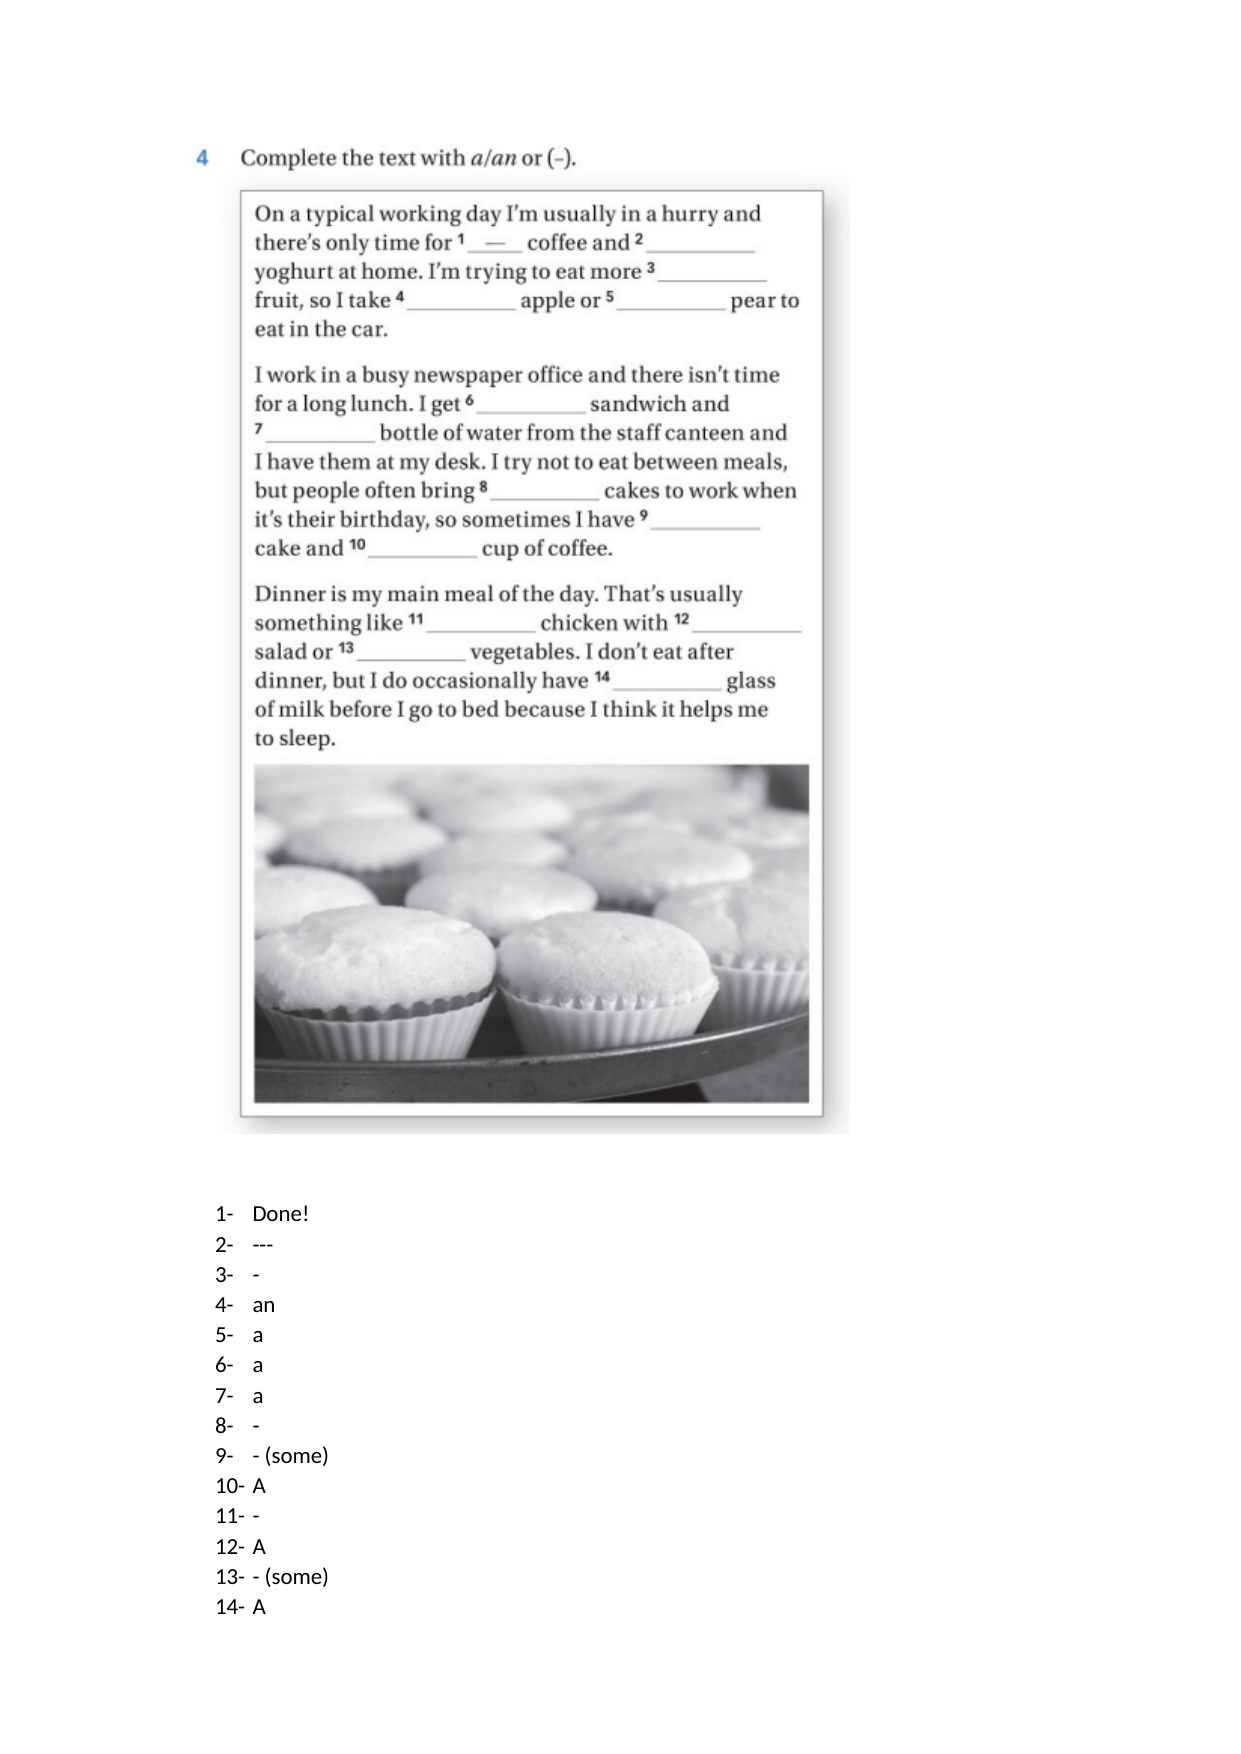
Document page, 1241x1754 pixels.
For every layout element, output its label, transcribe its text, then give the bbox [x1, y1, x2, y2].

list - (some) [215, 1441, 1152, 1469]
list - [215, 1260, 1152, 1288]
list a [215, 1320, 1152, 1348]
list - (some) [215, 1562, 1152, 1590]
list - [215, 1411, 1152, 1439]
list --- [215, 1230, 1152, 1258]
list A [215, 1592, 1152, 1620]
list a [215, 1351, 1152, 1378]
list A [215, 1532, 1152, 1560]
list Done! [215, 1199, 1152, 1227]
list a [215, 1381, 1152, 1409]
list an [215, 1290, 1152, 1318]
list - [215, 1502, 1152, 1529]
list A [215, 1471, 1152, 1499]
picture [177, 118, 850, 1134]
